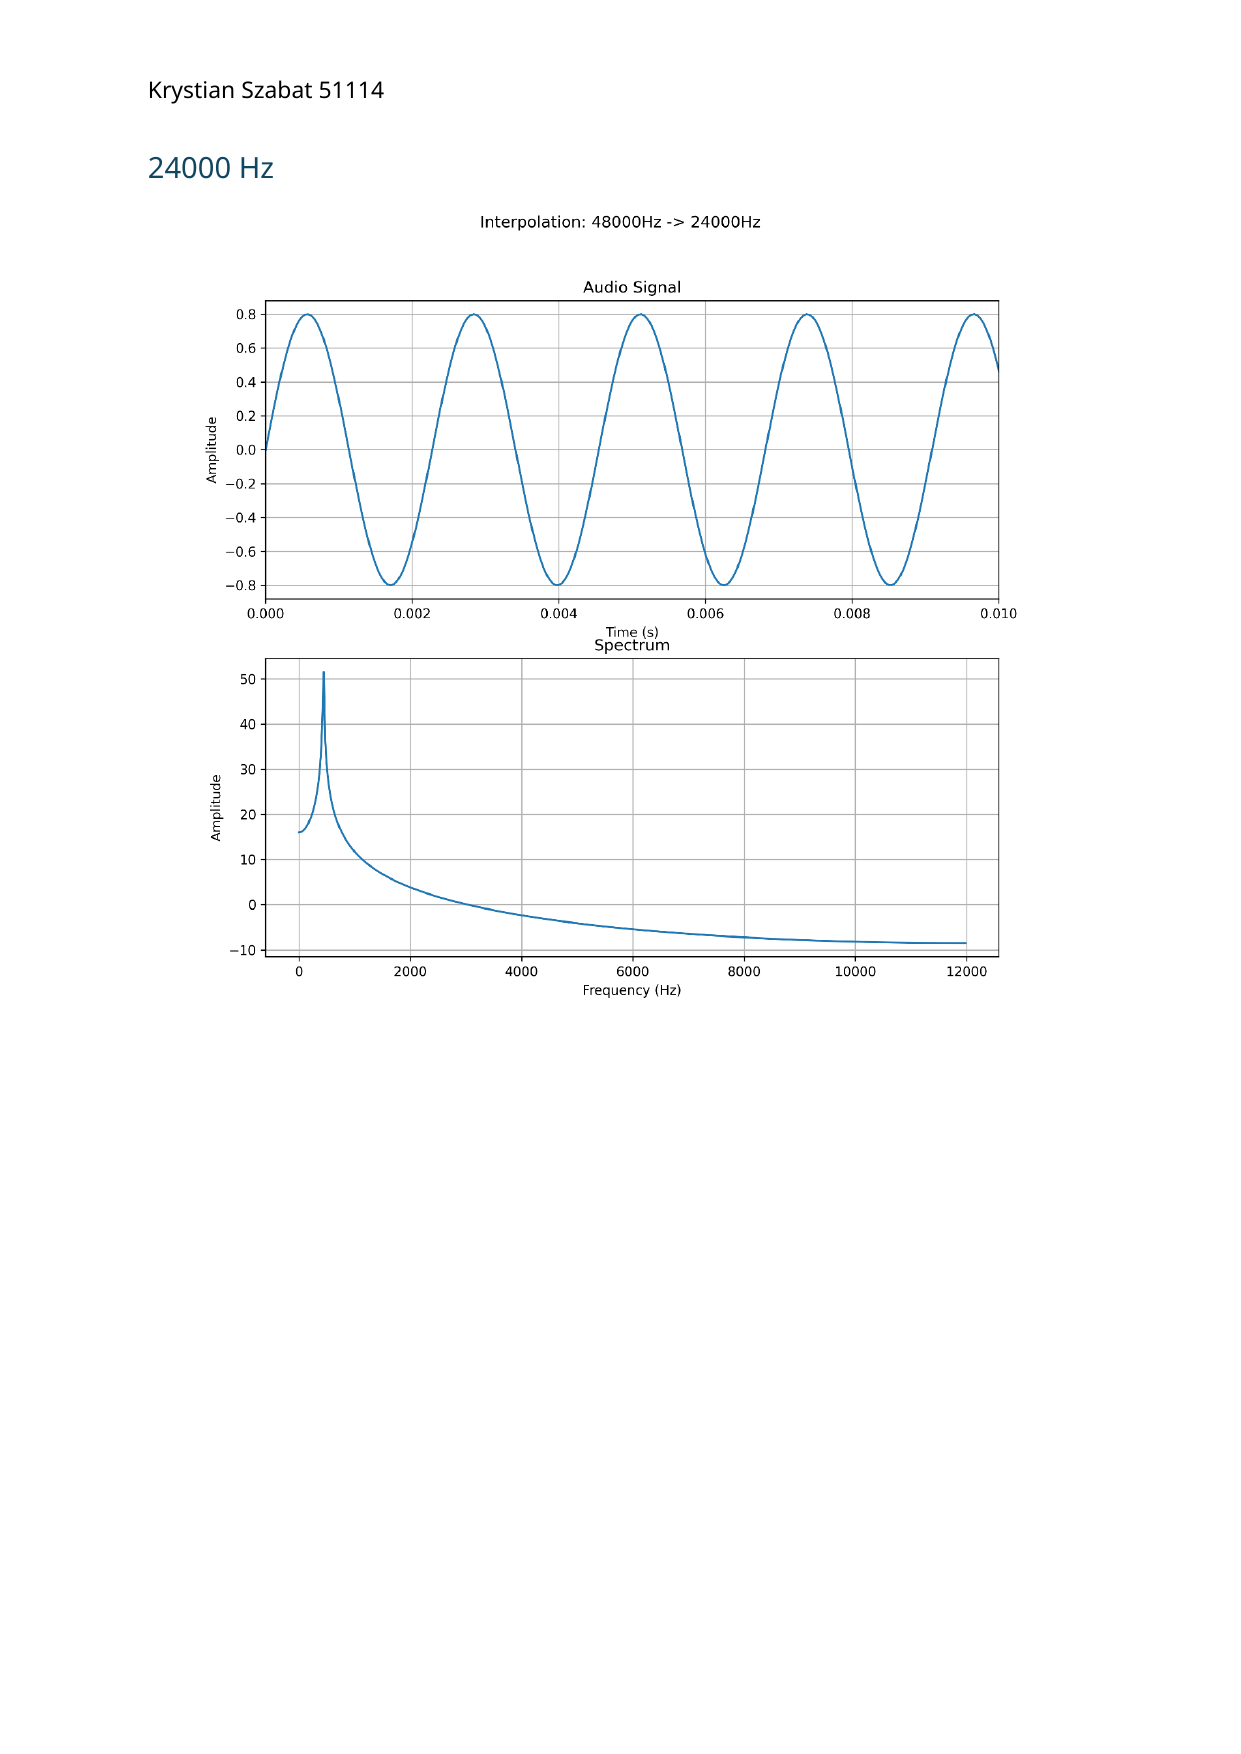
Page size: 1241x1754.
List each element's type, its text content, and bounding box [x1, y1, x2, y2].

picture [147, 198, 1093, 1050]
subtitle 24000 Hz [148, 148, 1093, 187]
